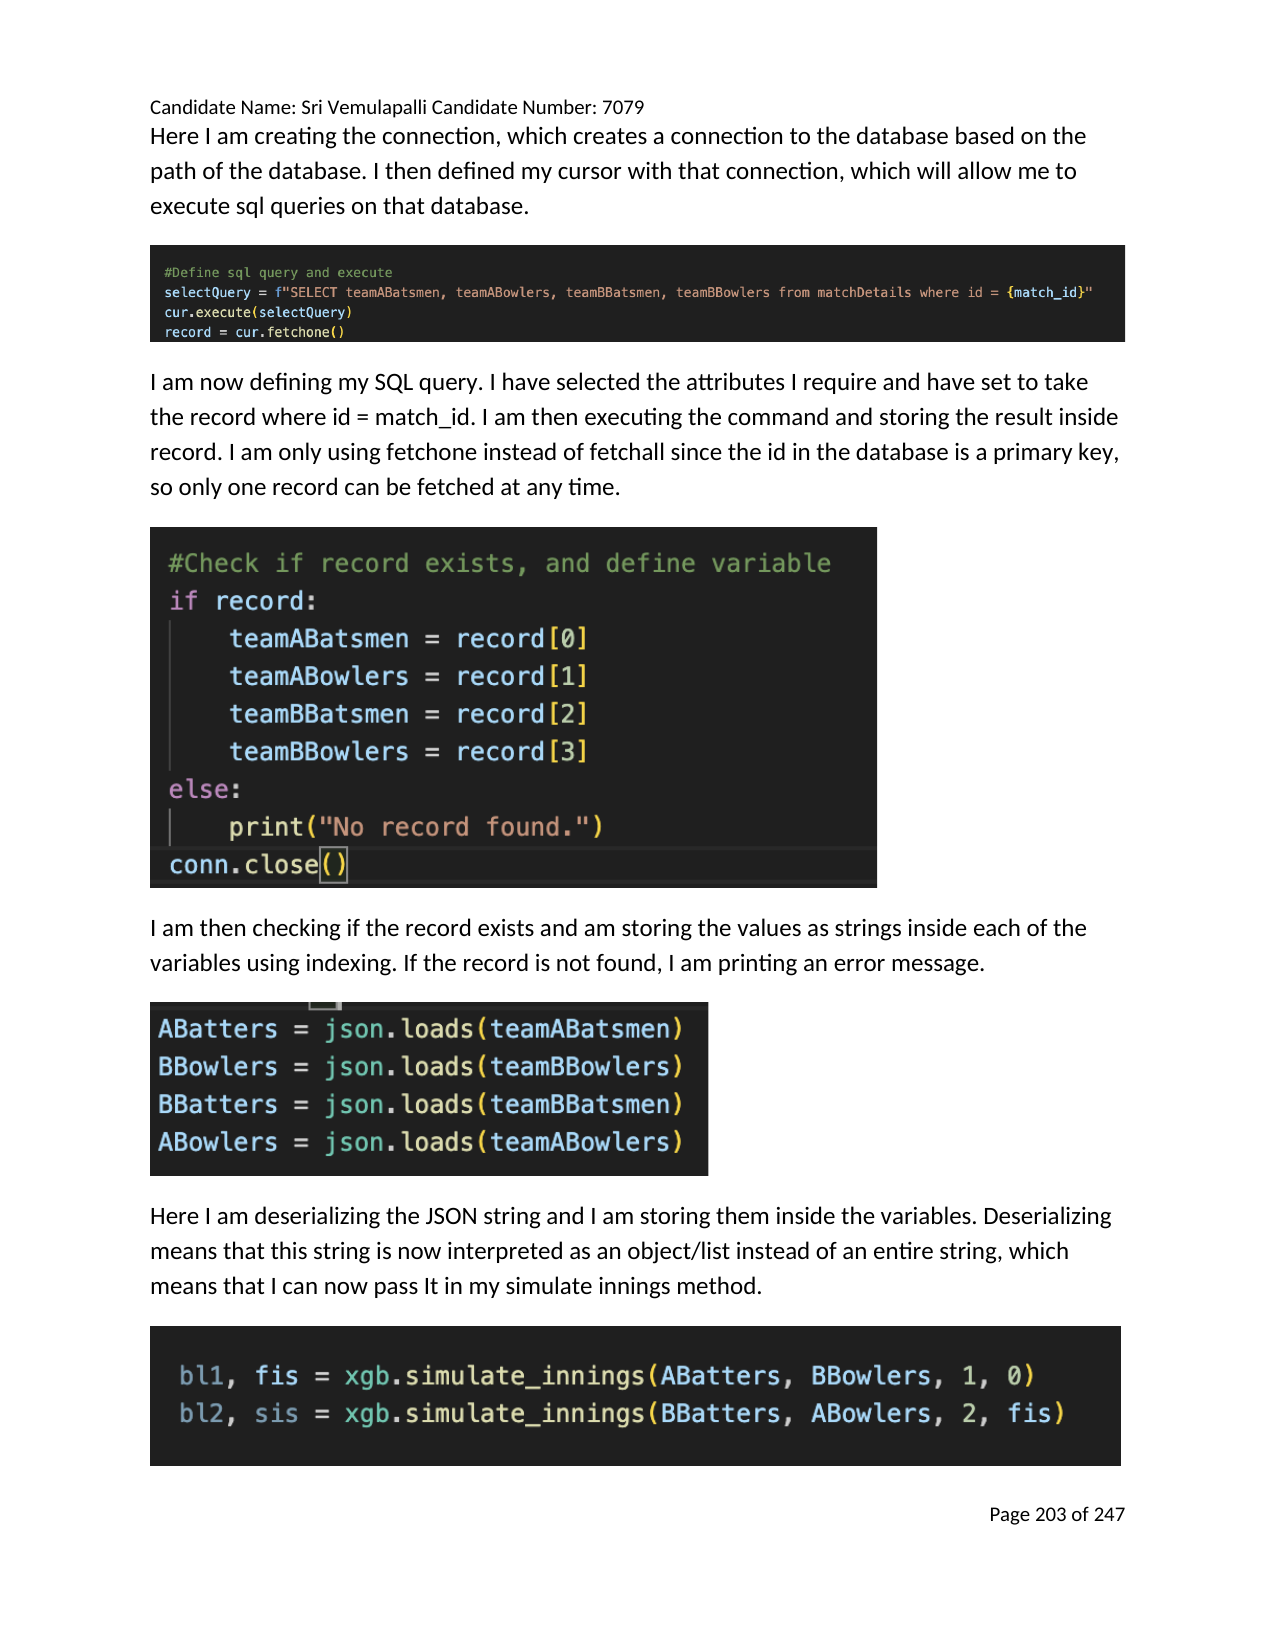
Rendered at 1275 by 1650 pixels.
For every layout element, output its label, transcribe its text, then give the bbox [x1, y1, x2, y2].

text I am then checking if the record exists and am storing the values as strings inside each of the variables using indexing. If the record is not found, I am printing an error message. [150, 912, 1125, 977]
picture [150, 1002, 709, 1176]
text I am now defining my SQL query. I have selected the attributes I require and have set to take the record where id = match_id. I am then executing the command and storing the result inside record. I am only using fetchone instead of fetchall since the id in the database is a primary key, so only one record can be fetched at any time. [150, 366, 1125, 502]
text Here I am creating the connection, which creates a connection to the database based on the path of the database. I then defined my cursor with that connection, which will allow me to execute sql queries on that database. [150, 120, 1125, 221]
picture [150, 1326, 1121, 1466]
text Here I am deserializing the JSON string and I am storing them inside the variables. Deserializing means that this string is now interpreted as an object/list instead of an entire string, which means that I can now pass It in my simulate innings method. [150, 1200, 1125, 1301]
picture [150, 245, 1125, 342]
picture [150, 527, 878, 888]
